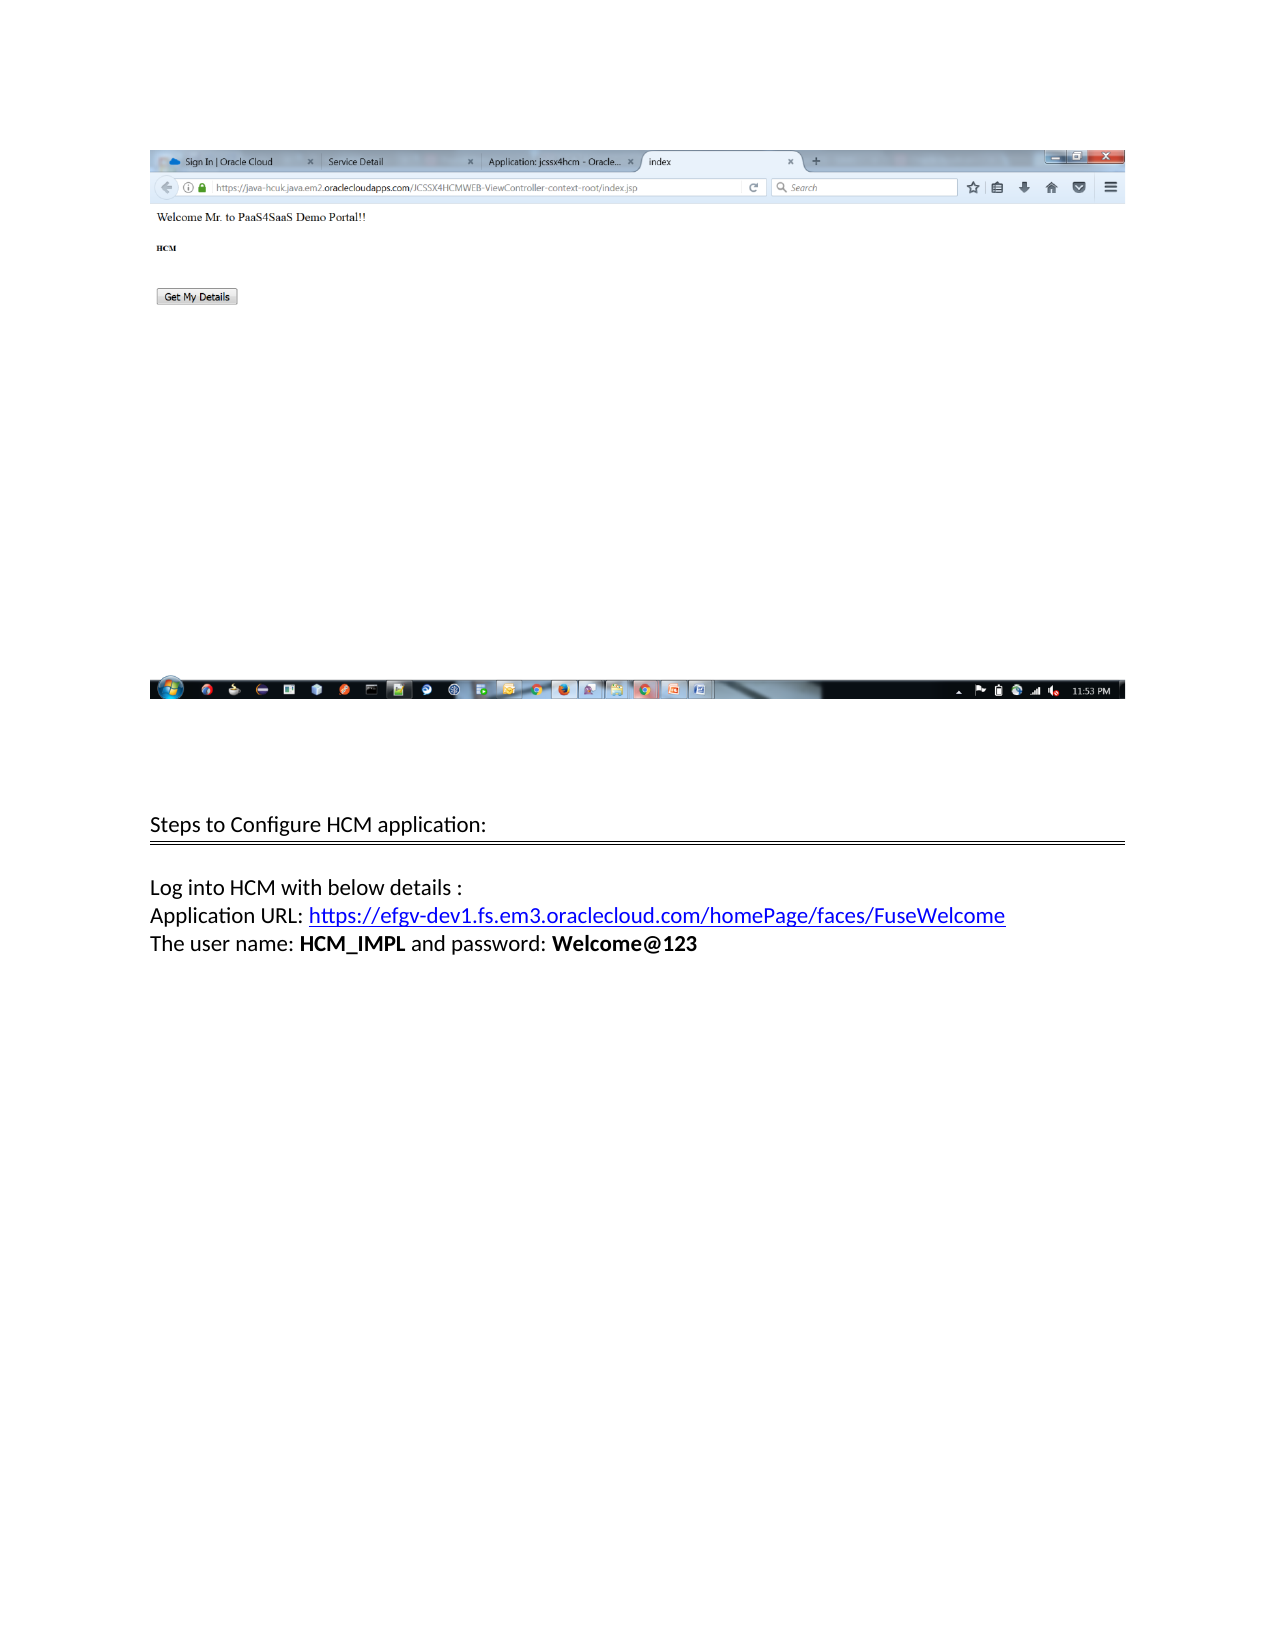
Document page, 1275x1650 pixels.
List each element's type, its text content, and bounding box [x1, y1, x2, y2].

picture [150, 150, 1125, 699]
text Application URL: https://efgv-dev1.fs.em3.oraclecloud.com/homePage/faces/FuseWelcome [150, 901, 1125, 929]
text Steps to Configure HCM application: [150, 811, 1125, 841]
text Log into HCM with below details : [150, 873, 1125, 901]
text The user name: HCM_IMPL and password: Welcome@123 [150, 929, 1125, 957]
